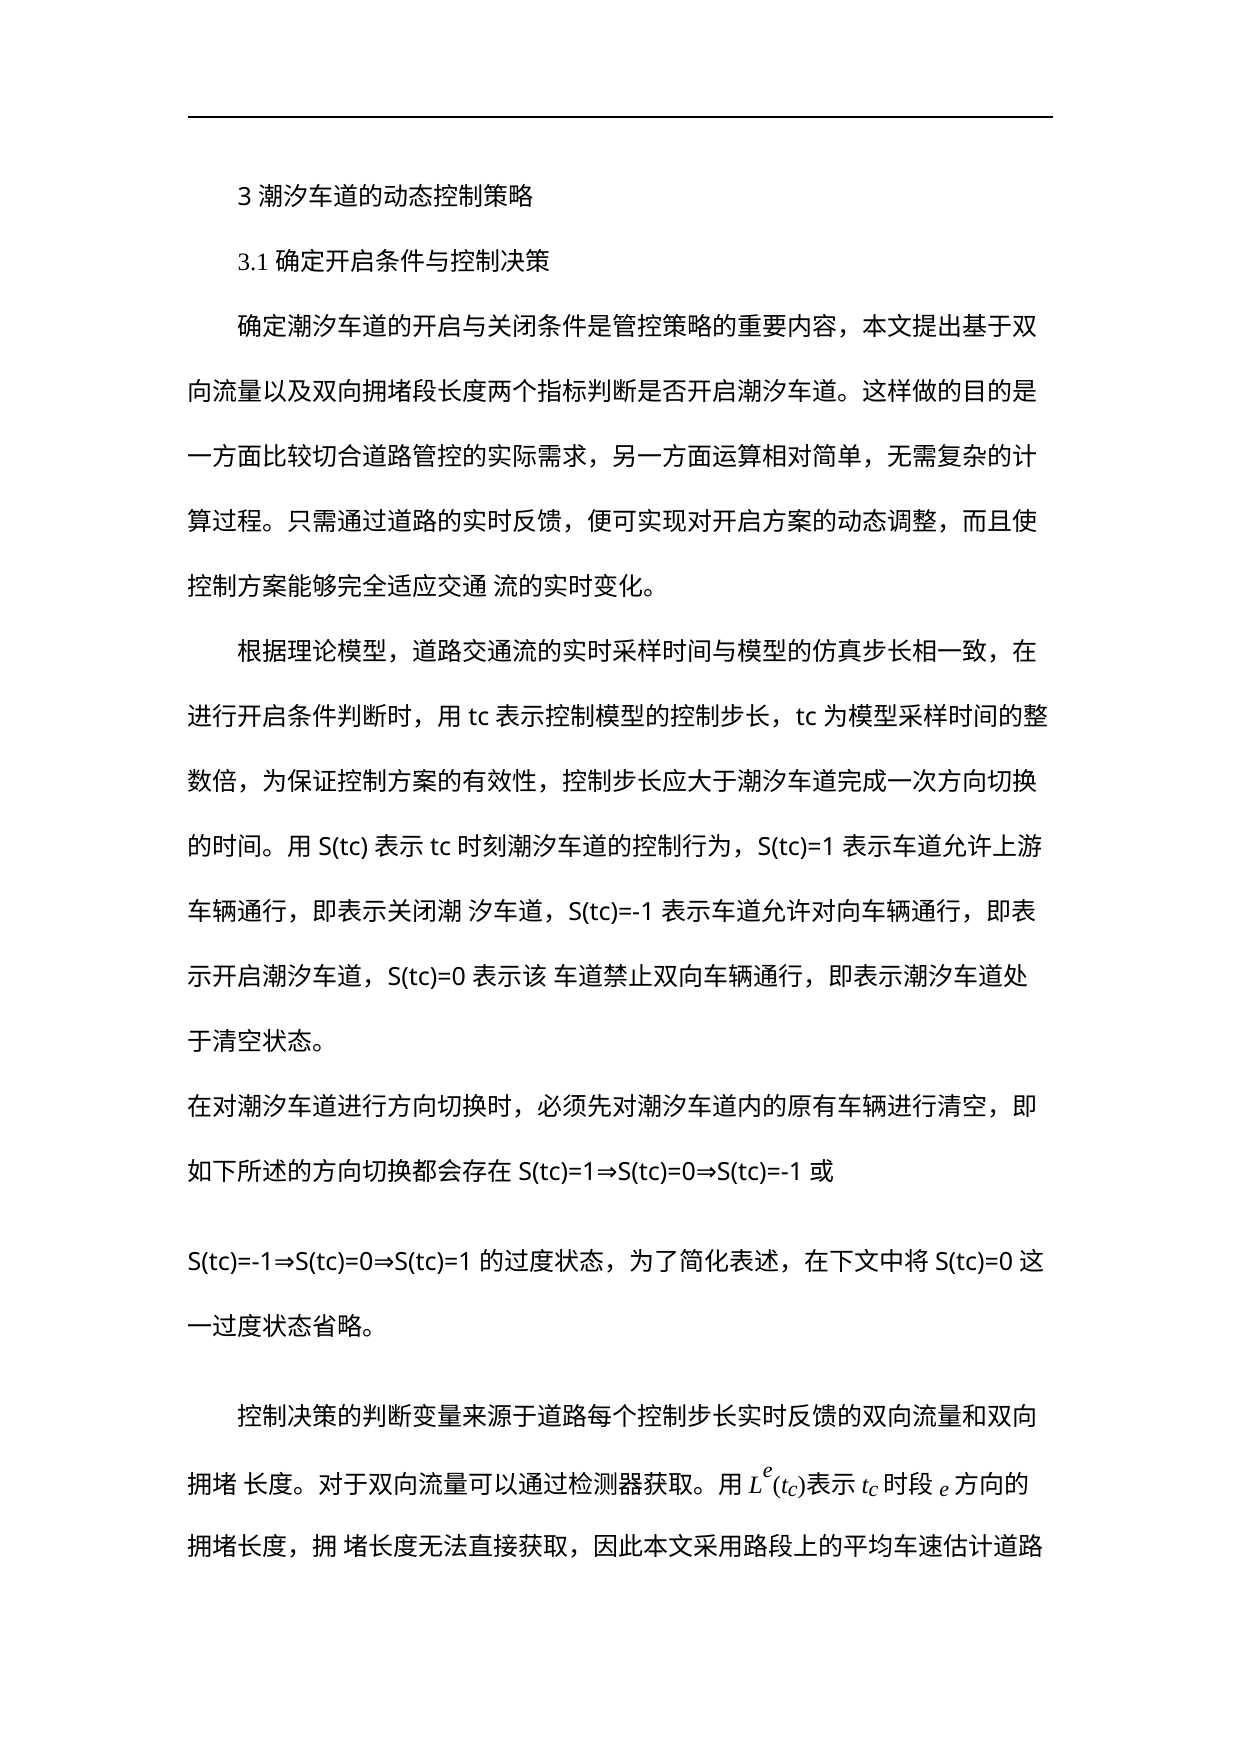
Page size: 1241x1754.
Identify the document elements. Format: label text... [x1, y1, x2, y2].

text 3.1 确定开启条件与控制决策 [187, 227, 1053, 292]
text 3 潮汐车道的动态控制策略 [187, 162, 1053, 227]
text 在对潮汐车道进行方向切换时，必须先对潮汐车道内的原有车辆进行清空，即如下所述的方向切换都会存在 S(tc)=1⇒S(tc)=0⇒S(tc)=-1 或 [187, 1072, 1053, 1202]
text S(tc)=-1⇒S(tc)=0⇒S(tc)=1 的过度状态，为了简化表述，在下文中将 S(tc)=0 这一过度状态省略。 [187, 1227, 1053, 1357]
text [187, 1382, 1053, 1577]
text 确定潮汐车道的开启与关闭条件是管控策略的重要内容，本文提出基于双向流量以及双向拥堵段长度两个指标判断是否开启潮汐车道。这样做的目的是一方面比较切合道路管控的实际需求，另一方面运算相对简单，无需复杂的计算过程。只需通过道路的实时反馈，便可实现对开启方案的动态调整，而且使控制方案能够完全适应交通 流的实时变化。 [187, 292, 1053, 617]
text 根据理论模型，道路交通流的实时采样时间与模型的仿真步长相一致，在进行开启条件判断时，用 tc 表示控制模型的控制步长，tc 为模型采样时间的整数倍，为保证控制方案的有效性，控制步长应大于潮汐车道完成一次方向切换的时间。用 S(tc) 表示 tc 时刻潮汐车道的控制行为，S(tc)=1 表示车道允许上游车辆通行，即表示关闭潮 汐车道，S(tc)=-1 表示车道允许对向车辆通行，即表示开启潮汐车道，S(tc)=0 表示该 车道禁止双向车辆通行，即表示潮汐车道处于清空状态。 [187, 617, 1053, 1072]
